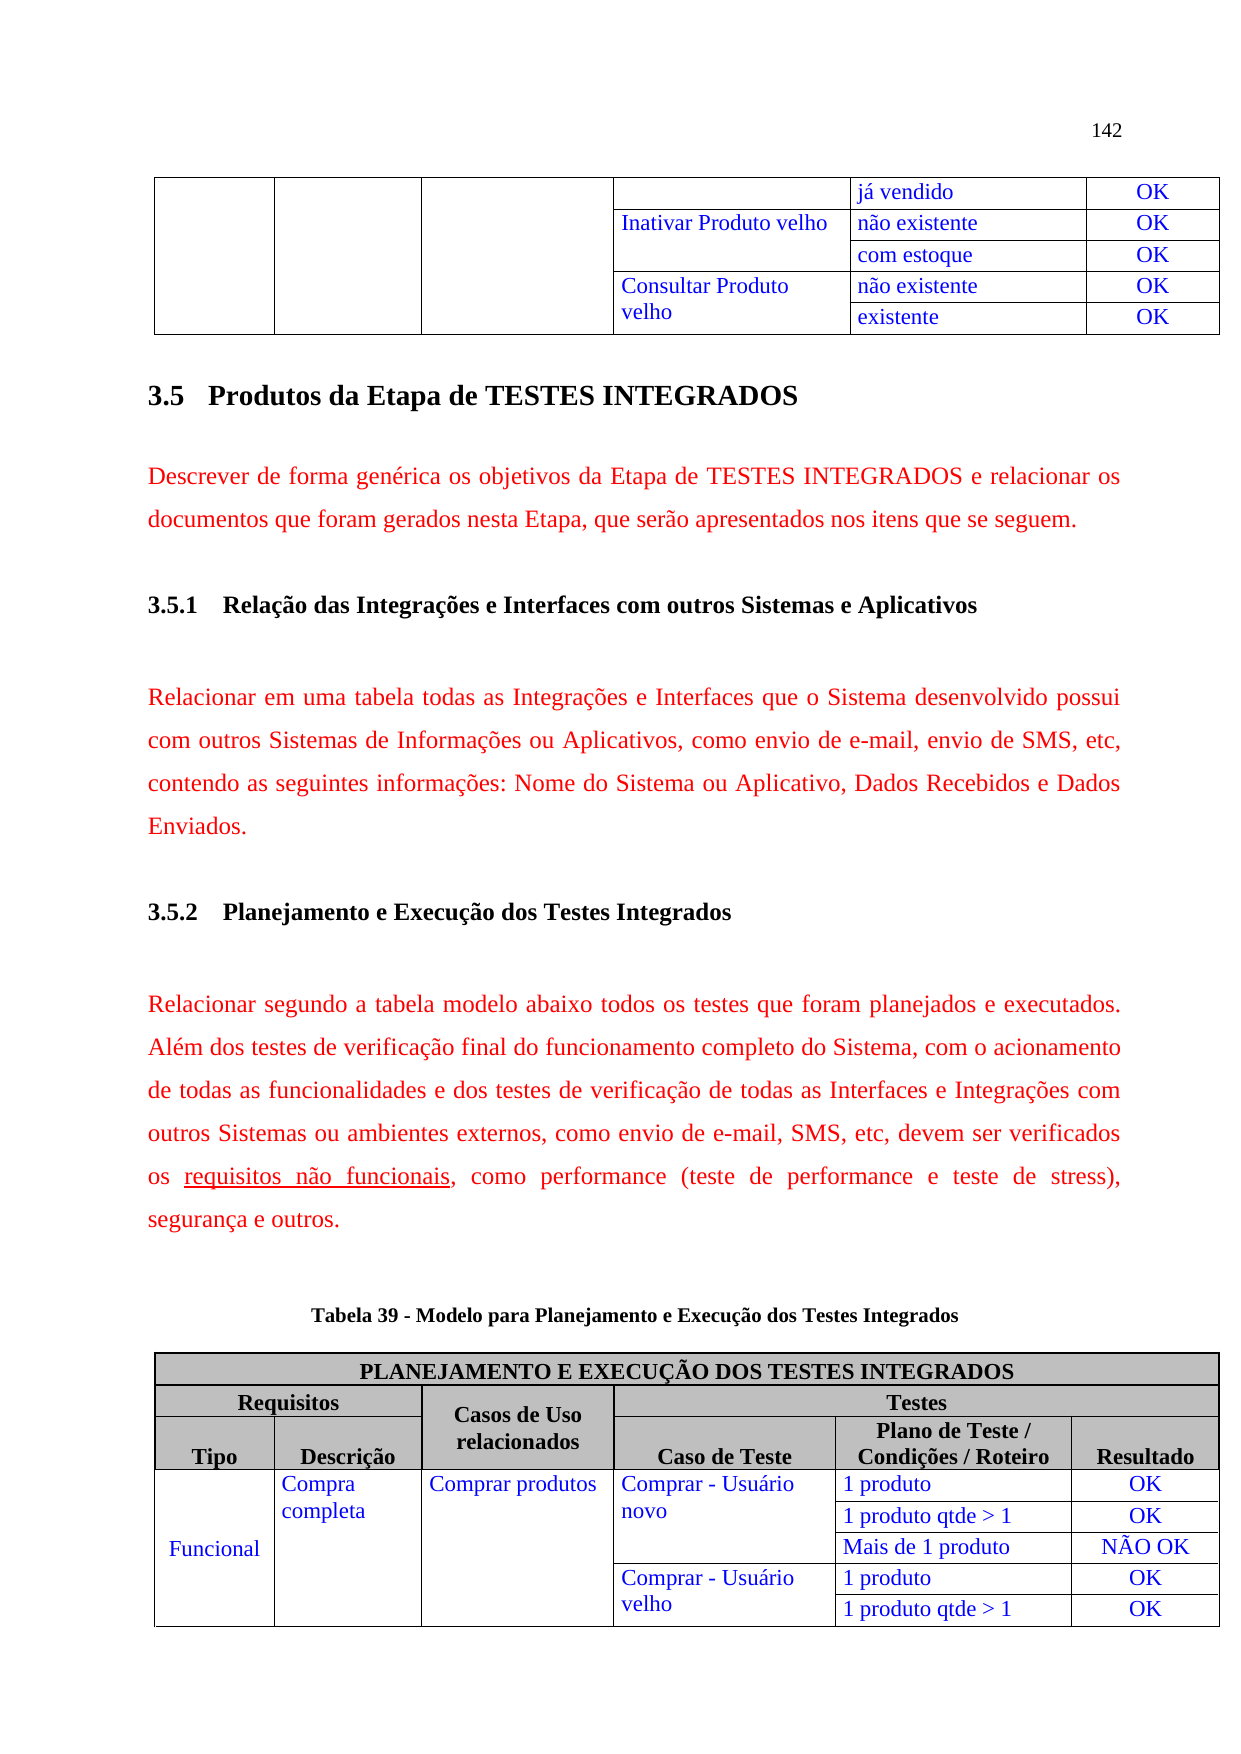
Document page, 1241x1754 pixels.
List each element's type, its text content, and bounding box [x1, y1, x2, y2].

table_cell existente [851, 303, 1086, 333]
table_cell Comprar - Usuário novo [614, 1470, 835, 1563]
table_cell Tipo [156, 1417, 274, 1469]
table_cell OK [1072, 1501, 1219, 1532]
table_cell não existente [851, 210, 1086, 240]
table_cell já vendido [851, 178, 1086, 208]
table_cell Plano de Teste / Condições / Roteiro [836, 1417, 1071, 1469]
table_cell Comprar produtos [422, 1470, 613, 1626]
table_cell OK [1072, 1563, 1219, 1594]
table_cell Consultar Produto velho [614, 272, 850, 333]
text Relacionar em uma tabela todas as Integrações e Interfaces que o Sistema desenvolvido possui com outros Sistemas de Informações ou Aplicativos, como envio de e-mail, envio de SMS, etc, contendo as seguintes informações: Nome do Sistema ou Aplicativo, Dados Recebidos e Dados Enviados. [148, 682, 1122, 840]
text Descrever de forma genérica os objetivos da Etapa de TESTES INTEGRADOS e relacionar os documentos que foram gerados nesta Etapa, que serão apresentados nos itens que se seguem. [148, 461, 1122, 533]
table_cell OK [1072, 1470, 1219, 1501]
table_cell Mais de 1 produto [836, 1533, 1071, 1563]
table_cell OK [1087, 272, 1219, 302]
table_header PLANEJAMENTO E EXECUÇÃO DOS TESTES INTEGRADOS [156, 1354, 1218, 1384]
table_cell OK [1087, 241, 1219, 271]
table_cell com estoque [851, 241, 1086, 271]
text Relacionar segundo a tabela modelo abaixo todos os testes que foram planejados e executados. Além dos testes de verificação final do funcionamento completo do Sistema, com o acionamento de todas as funcionalidades e dos testes de verificação de todas as Interfaces e Integrações com outros Sistemas ou ambientes externos, como envio de e-mail, SMS, etc, devem ser verificados os requisitos não funcionais, como performance (teste de performance e teste de stress), segurança e outros. [148, 989, 1122, 1233]
subtitle Relação das Integrações e Interfaces com outros Sistemas e Aplicativos [148, 591, 1122, 619]
table_cell Caso de Teste [615, 1417, 835, 1469]
table_cell OK [1087, 303, 1219, 333]
subtitle Planejamento e Execução dos Testes Integrados [148, 897, 1122, 926]
table_cell não existente [851, 272, 1086, 302]
table_cell Casos de Uso relacionados [423, 1386, 613, 1469]
table_cell OK [1087, 210, 1219, 240]
table_cell 1 produto qtde > 1 [836, 1595, 1071, 1626]
table_cell Resultado [1072, 1417, 1218, 1469]
table_cell Descrição [275, 1417, 421, 1469]
table_cell Inativar Produto velho [614, 210, 850, 271]
table_cell 1 produto [836, 1470, 1071, 1501]
table_cell NÃO OK [1072, 1532, 1219, 1563]
table_cell OK [1087, 178, 1219, 208]
subtitle Produtos da Etapa de TESTES INTEGRADOS [148, 378, 1122, 411]
table_cell Requisitos [156, 1386, 421, 1416]
table_cell Testes [615, 1386, 1218, 1416]
table_cell Comprar - Usuário velho [614, 1564, 835, 1626]
table_cell Funcional [155, 1470, 274, 1626]
table_cell 1 produto qtde > 1 [836, 1502, 1071, 1532]
table_cell 1 produto [836, 1564, 1071, 1594]
table_cell Compra completa [275, 1470, 421, 1626]
table_cell OK [1072, 1594, 1219, 1626]
